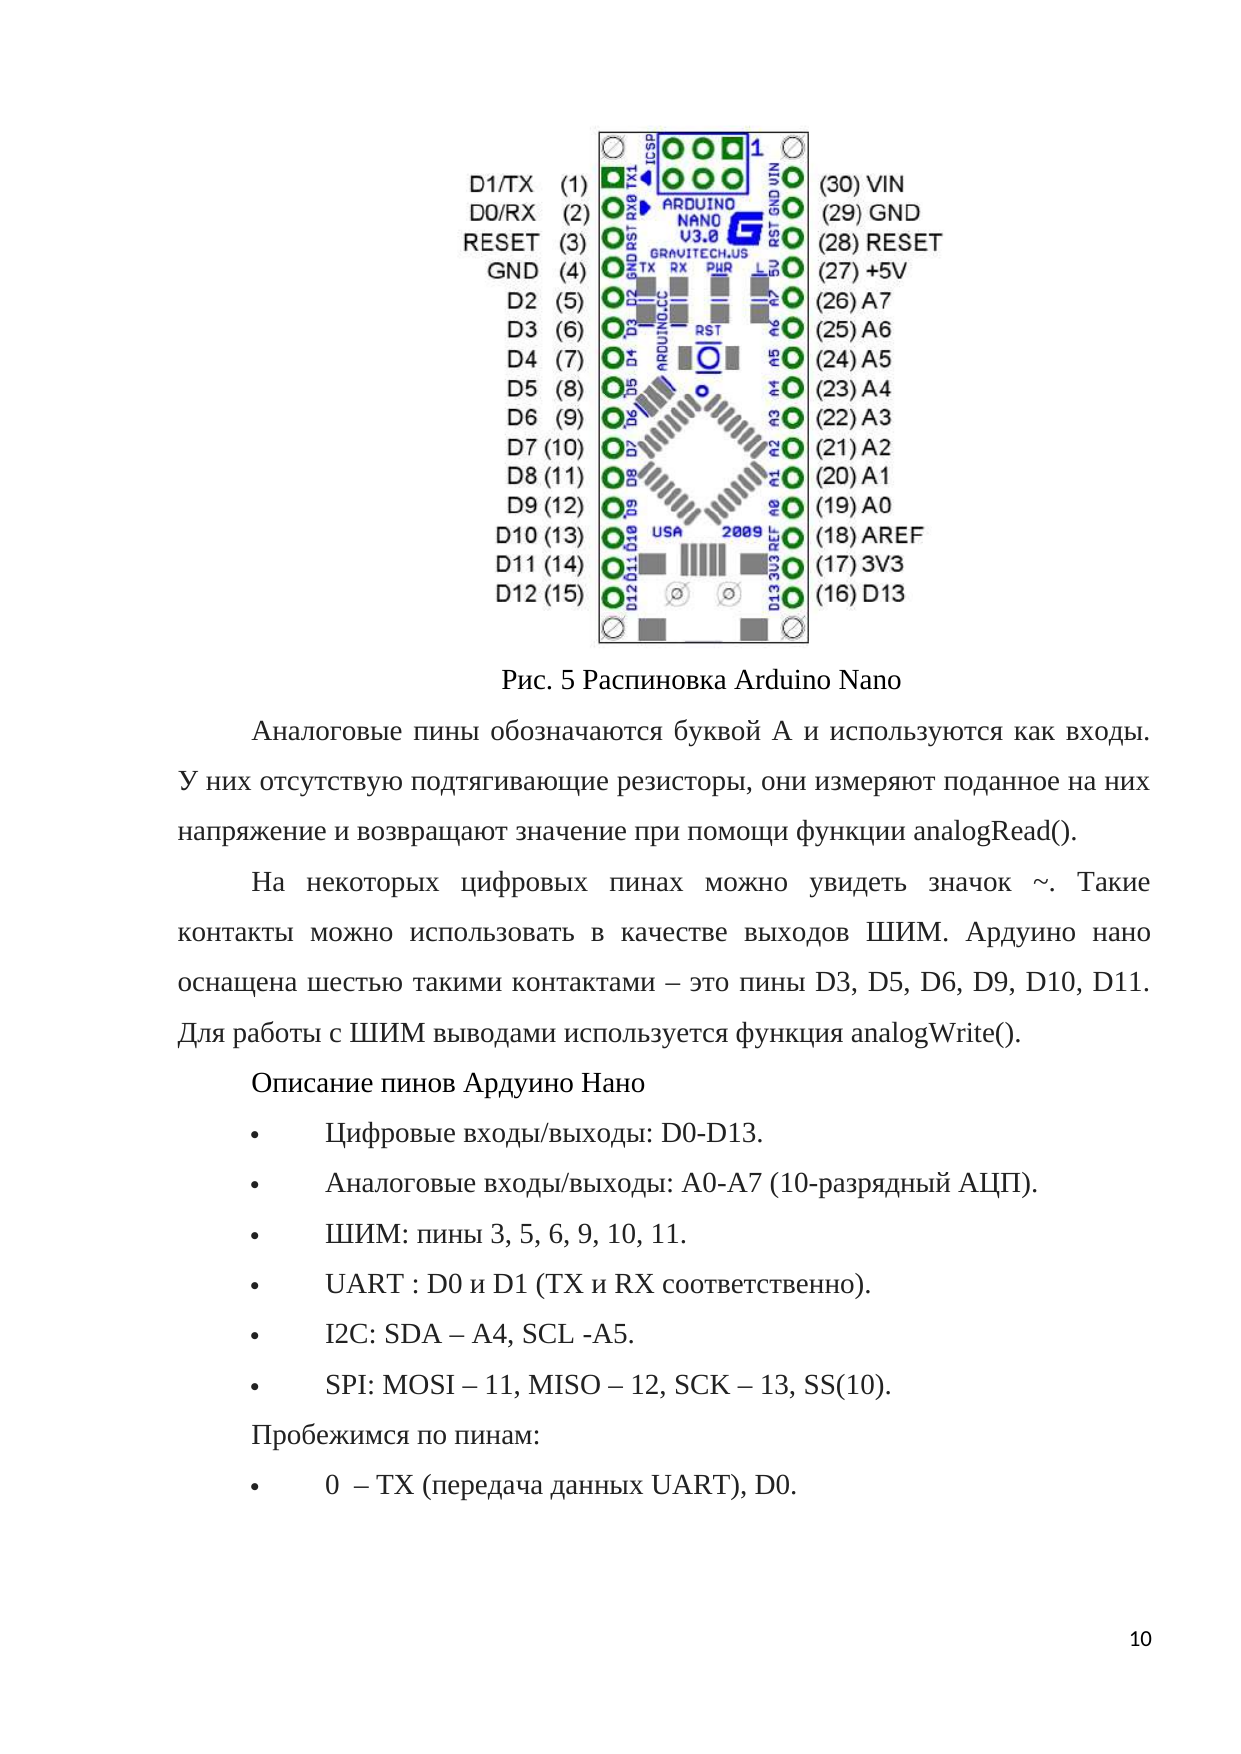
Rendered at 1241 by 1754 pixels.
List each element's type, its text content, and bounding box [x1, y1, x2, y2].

list Цифровые входы/выходы: D0-D13. [177, 1115, 1152, 1149]
list UART : D0 и D1 (TX и RX соответственно). [177, 1266, 1152, 1300]
list ШИМ: пины 3, 5, 6, 9, 10, 11. [177, 1216, 1152, 1249]
text Аналоговые пины обозначаются буквой А и используются как входы. У них отсутствую подтягивающие резисторы, они измеряют поданное на них напряжение и возвращают значение при помощи функции analogRead(). [177, 713, 1152, 847]
list Рис. 5 Распиновка Arduino Nano [251, 662, 1152, 696]
list SPI: MOSI – 11, MISO – 12, SCK – 13, SS(10). [177, 1367, 1152, 1400]
picture [457, 118, 946, 649]
text На некоторых цифровых пинах можно увидеть значок ~. Такие контакты можно использовать в качестве выходов ШИМ. Ардуино нано оснащена шестью такими контактами – это пины D3, D5, D6, D9, D10, D11. Для работы с ШИМ выводами используется функция analogWrite(). [177, 864, 1152, 1048]
text Пробежимся по пинам: [177, 1417, 1152, 1451]
list I2C: SDA – A4, SCL -A5. [177, 1317, 1152, 1350]
subtitle Описание пинов Ардуино Нано [177, 1065, 1152, 1098]
list Аналоговые входы/выходы: A0-A7 (10-разрядный АЦП). [177, 1166, 1152, 1199]
list 0 – TX (передача данных UART), D0. [177, 1467, 1152, 1501]
